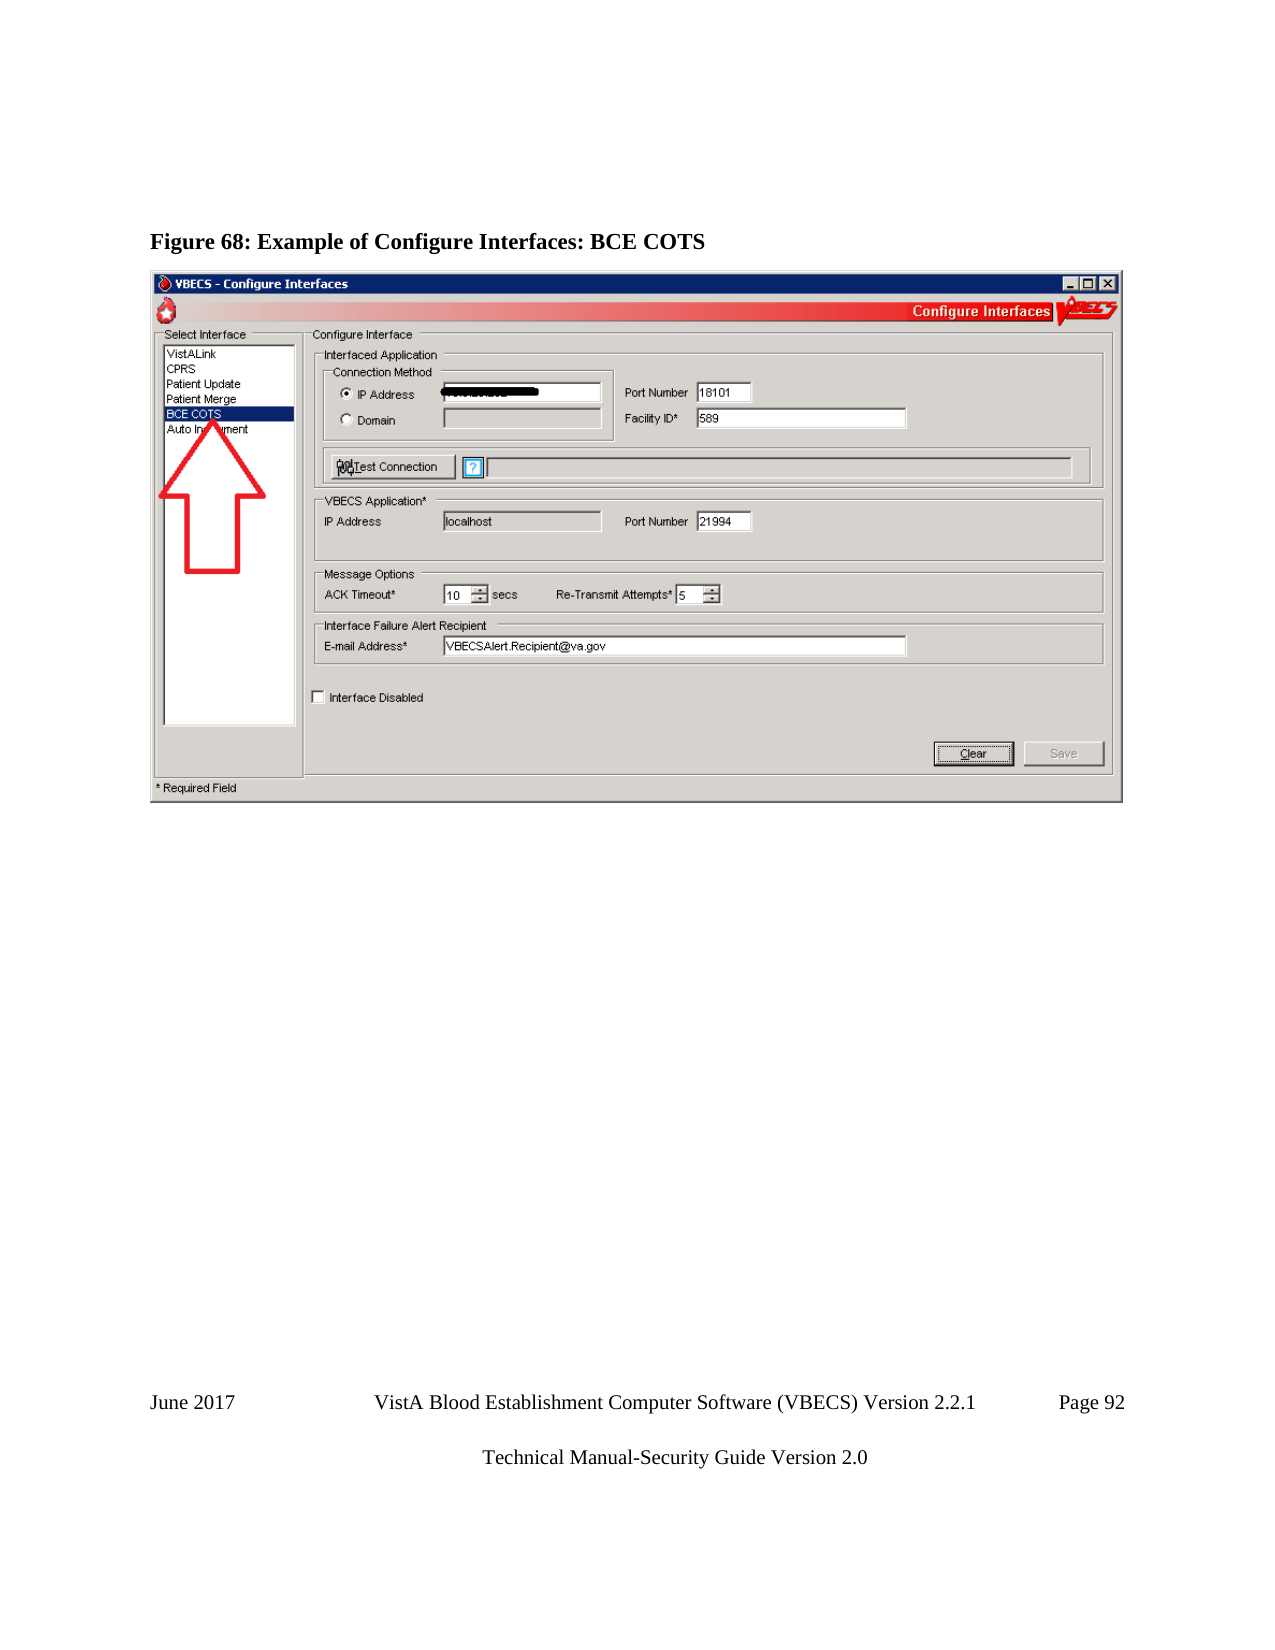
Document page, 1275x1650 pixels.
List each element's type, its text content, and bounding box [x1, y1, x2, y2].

text Figure 68: Example of Configure Interfaces: BCE COTS [150, 228, 1125, 254]
picture [150, 270, 1124, 804]
